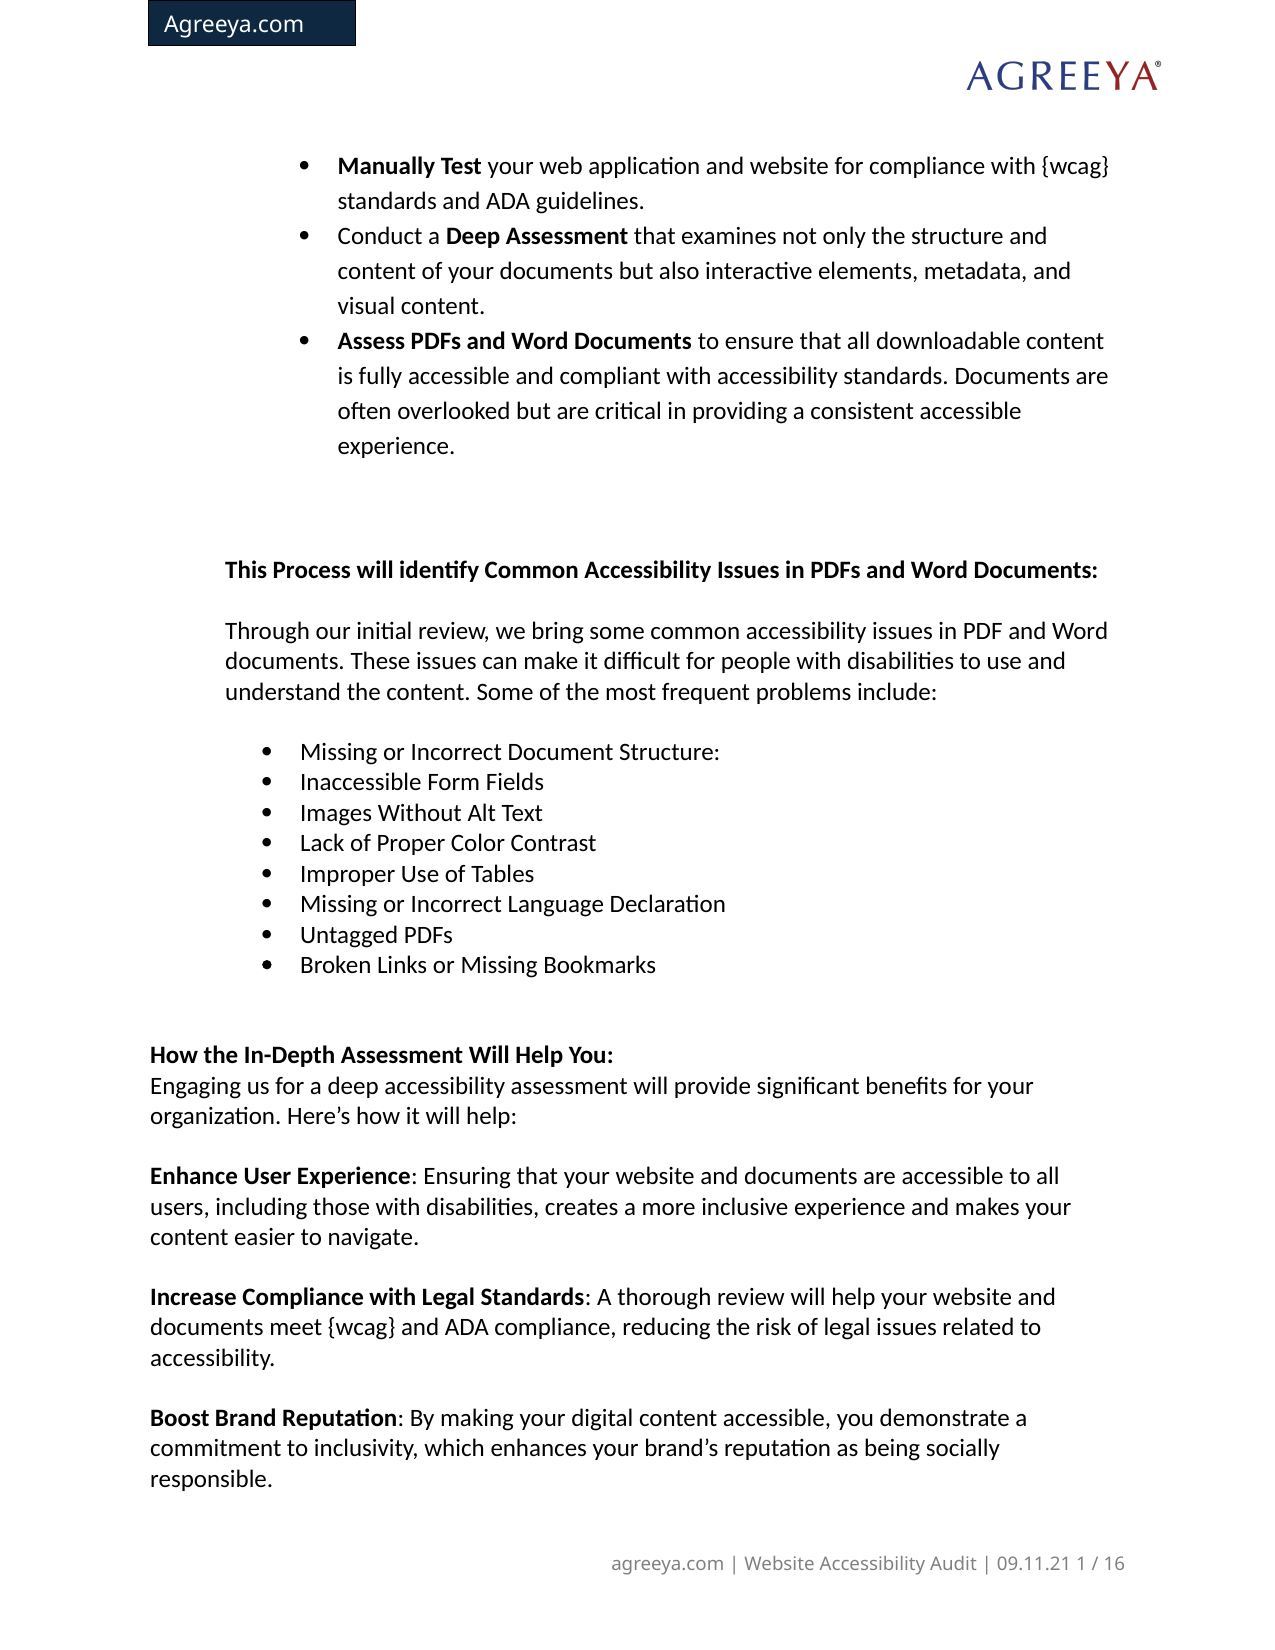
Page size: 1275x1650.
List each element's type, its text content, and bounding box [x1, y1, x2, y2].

picture [961, 58, 1165, 92]
list Missing or Incorrect Document Structure: [262, 736, 1125, 766]
list Untagged PDFs [262, 919, 1125, 949]
list Inaccessible Form Fields [262, 766, 1125, 797]
list Missing or Incorrect Language Declaration [262, 888, 1125, 919]
list Improper Use of Tables [262, 858, 1125, 888]
list Images Without Alt Text [262, 797, 1125, 827]
list Manually Test your web application and website for compliance with {wcag} standards and ADA guidelines. [300, 150, 1125, 216]
list Assess PDFs and Word Documents to ensure that all downloadable content is fully accessible and compliant with accessibility standards. Documents are often overlooked but are critical in providing a consistent accessible experience. [300, 325, 1125, 461]
text This Process will identify Common Accessibility Issues in PDFs and Word Documents: Through our initial review, we bring some common accessibility issues in PDF and Word documents. These issues can make it difficult for people with disabilities to use and understand the content. Some of the most frequent problems include: [225, 554, 1125, 706]
text Enhance User Experience: Ensuring that your website and documents are accessible to all users, including those with disabilities, creates a more inclusive experience and makes your content easier to navigate. [150, 1160, 1125, 1252]
list Broken Links or Missing Bookmarks [262, 949, 1125, 980]
text Increase Compliance with Legal Standards: A thorough review will help your website and documents meet {wcag} and ADA compliance, reducing the risk of legal issues related to accessibility. [150, 1281, 1125, 1372]
text Boost Brand Reputation: By making your digital content accessible, you demonstrate a commitment to inclusivity, which enhances your brand’s reputation as being socially responsible. [150, 1402, 1125, 1493]
list Lack of Proper Color Contrast [262, 827, 1125, 858]
text How the In-Depth Assessment Will Help You: Engaging us for a deep accessibility assessment will provide significant benefits for your organization. Here’s how it will help: [150, 1039, 1125, 1131]
list Conduct a Deep Assessment that examines not only the structure and content of your documents but also interactive elements, metadata, and visual content. [300, 220, 1125, 321]
